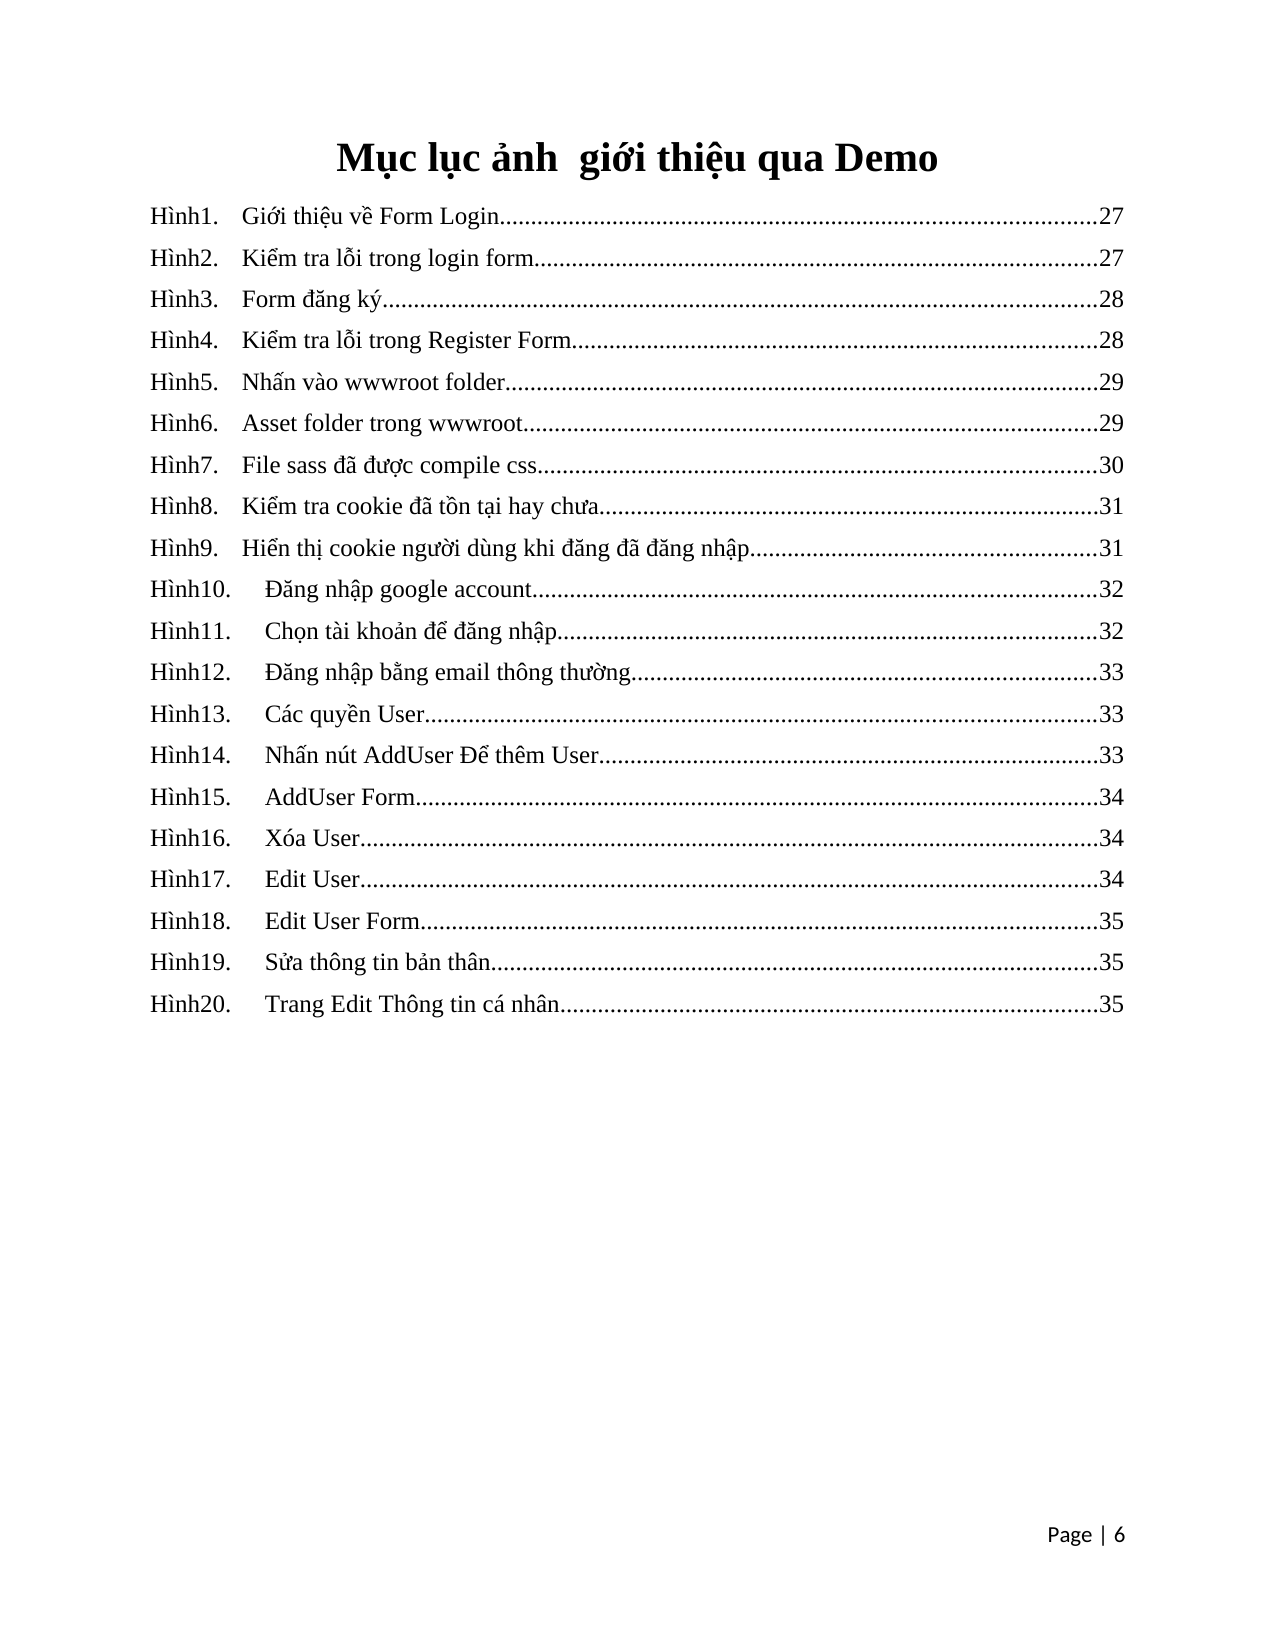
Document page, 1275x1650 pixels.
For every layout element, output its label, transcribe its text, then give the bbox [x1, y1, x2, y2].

text Hình10. Đăng nhập google account 32 [150, 574, 1125, 603]
text Hình2. Kiểm tra lỗi trong login form 27 [150, 243, 1125, 271]
text Hình18. Edit User Form 35 [150, 906, 1125, 935]
text Hình9. Hiển thị cookie người dùng khi đăng đã đăng nhập 31 [150, 533, 1125, 562]
text Hình15. AddUser Form 34 [150, 782, 1125, 810]
text Hình12. Đăng nhập bằng email thông thường 33 [150, 657, 1125, 686]
text Hình6. Asset folder trong wwwroot 29 [150, 408, 1125, 437]
text Hình16. Xóa User 34 [150, 823, 1125, 852]
text Hình17. Edit User 34 [150, 864, 1125, 893]
text Hình1. Giới thiệu về Form Login 27 [150, 201, 1125, 230]
text Hình5. Nhấn vào wwwroot folder 29 [150, 367, 1125, 396]
text Hình7. File sass đã được compile css 30 [150, 450, 1125, 479]
text Hình13. Các quyền User 33 [150, 699, 1125, 727]
text Hình20. Trang Edit Thông tin cá nhân 35 [150, 989, 1125, 1018]
text Hình11. Chọn tài khoản để đăng nhập 32 [150, 616, 1125, 644]
text Hình14. Nhấn nút AddUser Để thêm User 33 [150, 740, 1125, 769]
text Mục lục ảnh giới thiệu qua Demo [150, 133, 1125, 181]
text Hình3. Form đăng ký 28 [150, 284, 1125, 313]
text Hình19. Sửa thông tin bản thân 35 [150, 947, 1125, 976]
text Hình4. Kiểm tra lỗi trong Register Form 28 [150, 326, 1125, 354]
text Hình8. Kiểm tra cookie đã tồn tại hay chưa 31 [150, 491, 1125, 520]
